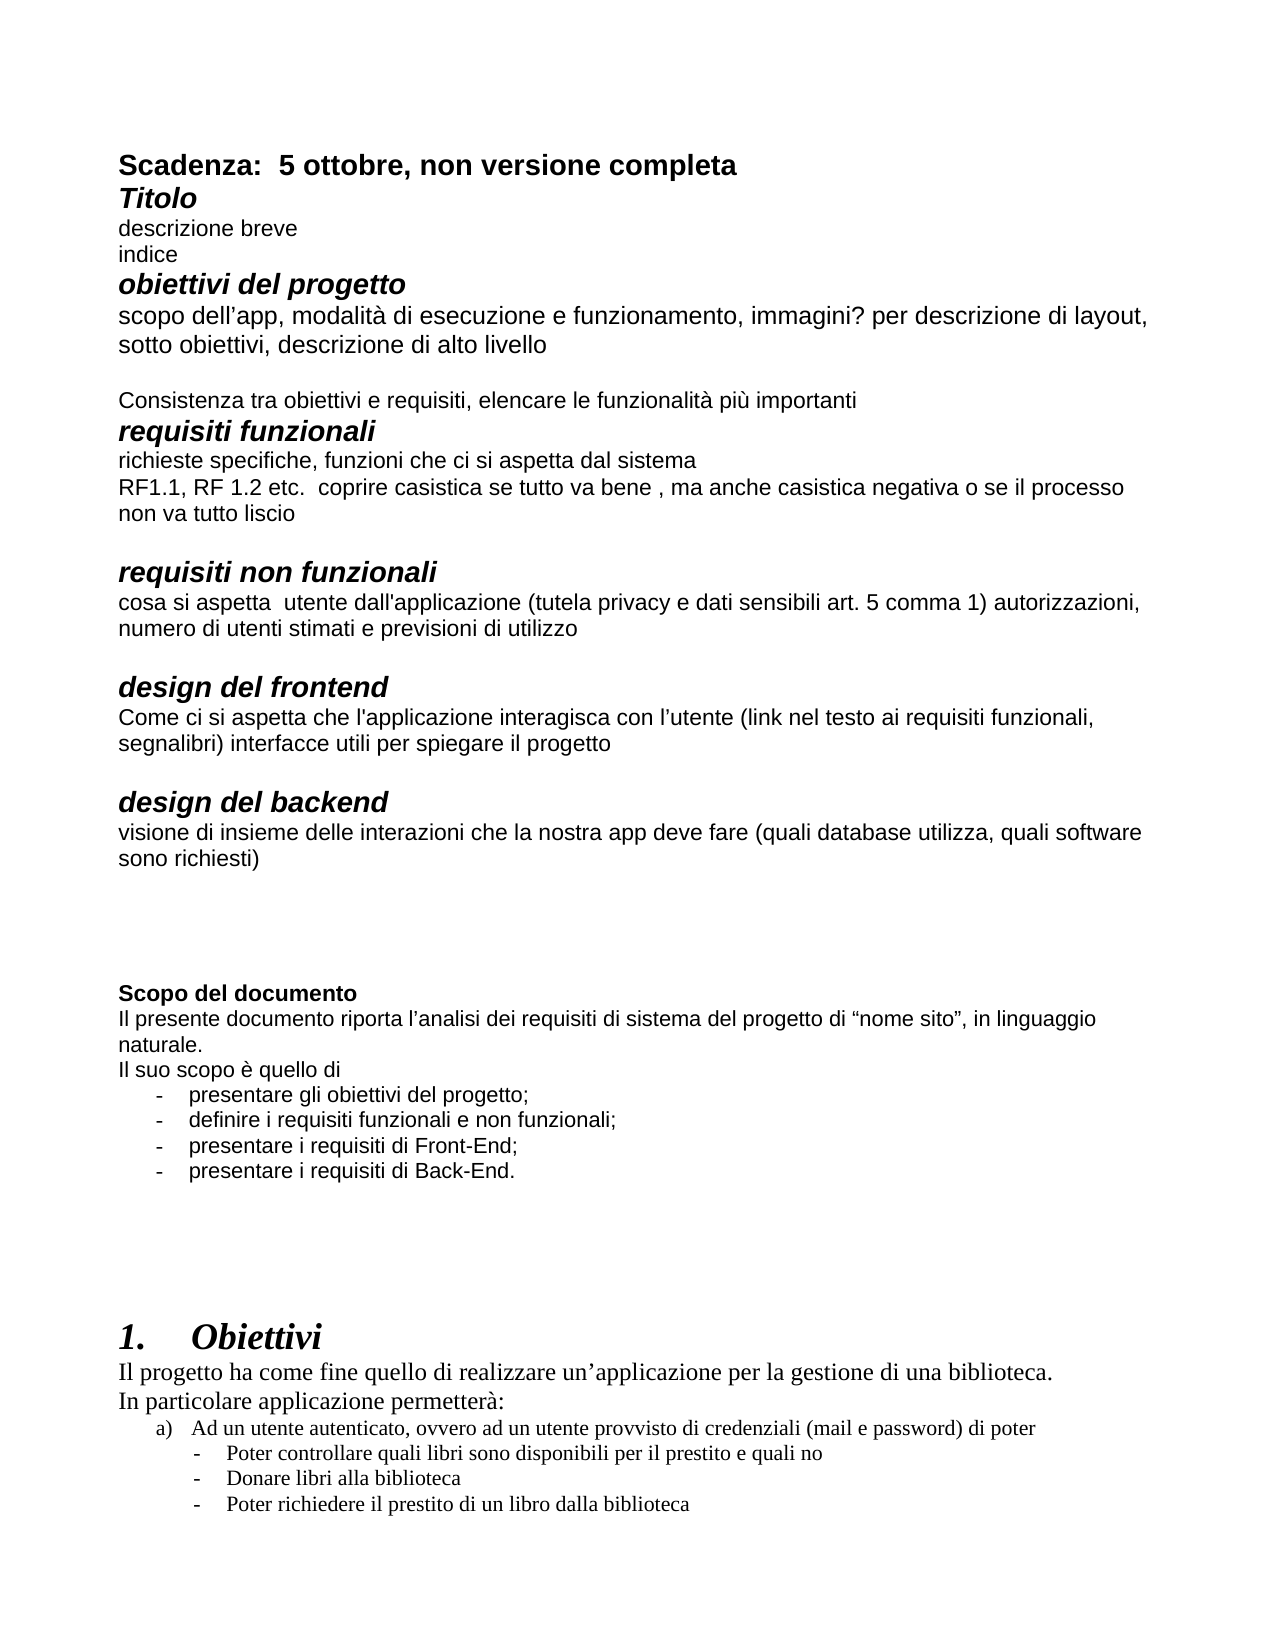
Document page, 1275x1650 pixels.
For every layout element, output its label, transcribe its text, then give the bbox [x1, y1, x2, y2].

text scopo dell’app, modalità di esecuzione e funzionamento, immagini? per descrizione di layout, sotto obiettivi, descrizione di alto livello [118, 301, 1157, 358]
text - Donare libri alla biblioteca [193, 1465, 1157, 1491]
text - presentare i requisiti di Back-End. [156, 1158, 1157, 1183]
text 1. Obiettivi [118, 1314, 1157, 1357]
text - definire i requisiti funzionali e non funzionali; [156, 1107, 1157, 1133]
text Scadenza: 5 ottobre, non versione completa [118, 148, 1157, 181]
text descrizione breve [118, 215, 1157, 241]
text Il suo scopo è quello di [118, 1057, 1157, 1082]
text Titolo [118, 181, 1157, 215]
text design del frontend [118, 670, 1157, 703]
text design del backend [118, 785, 1157, 818]
text - Poter controllare quali libri sono disponibili per il prestito e quali no [193, 1440, 1157, 1465]
text In particolare applicazione permetterà: [118, 1386, 1157, 1415]
text requisiti non funzionali [118, 555, 1157, 588]
text requisiti funzionali [118, 413, 1157, 447]
text - presentare gli obiettivi del progetto; [156, 1082, 1157, 1107]
text indice [118, 241, 1157, 267]
text a) Ad un utente autenticato, ovvero ad un utente provvisto di credenziali (mail e password) di poter [156, 1415, 1157, 1440]
text - Poter richiedere il prestito di un libro dalla biblioteca [193, 1491, 1157, 1516]
text richieste specifiche, funzioni che ci si aspetta dal sistema [118, 447, 1157, 473]
text RF1.1, RF 1.2 etc. coprire casistica se tutto va bene , ma anche casistica negativa o se il processo non va tutto liscio [118, 473, 1157, 526]
text Il presente documento riporta l’analisi dei requisiti di sistema del progetto di “nome sito”, in linguaggio naturale. [118, 1006, 1157, 1057]
text visione di insieme delle interazioni che la nostra app deve fare (quali database utilizza, quali software sono richiesti) [118, 818, 1157, 871]
text Consistenza tra obiettivi e requisiti, elencare le funzionalità più importanti [118, 387, 1157, 413]
text - presentare i requisiti di Front-End; [156, 1133, 1157, 1158]
text Come ci si aspetta che l'applicazione interagisca con l’utente (link nel testo ai requisiti funzionali, segnalibri) interfacce utili per spiegare il progetto [118, 703, 1157, 756]
text cosa si aspetta utente dall'applicazione (tutela privacy e dati sensibili art. 5 comma 1) autorizzazioni, numero di utenti stimati e previsioni di utilizzo [118, 588, 1157, 641]
text obiettivi del progetto [118, 267, 1157, 301]
text Il progetto ha come fine quello di realizzare un’applicazione per la gestione di una biblioteca. [118, 1357, 1157, 1386]
text Scopo del documento [118, 980, 1157, 1006]
